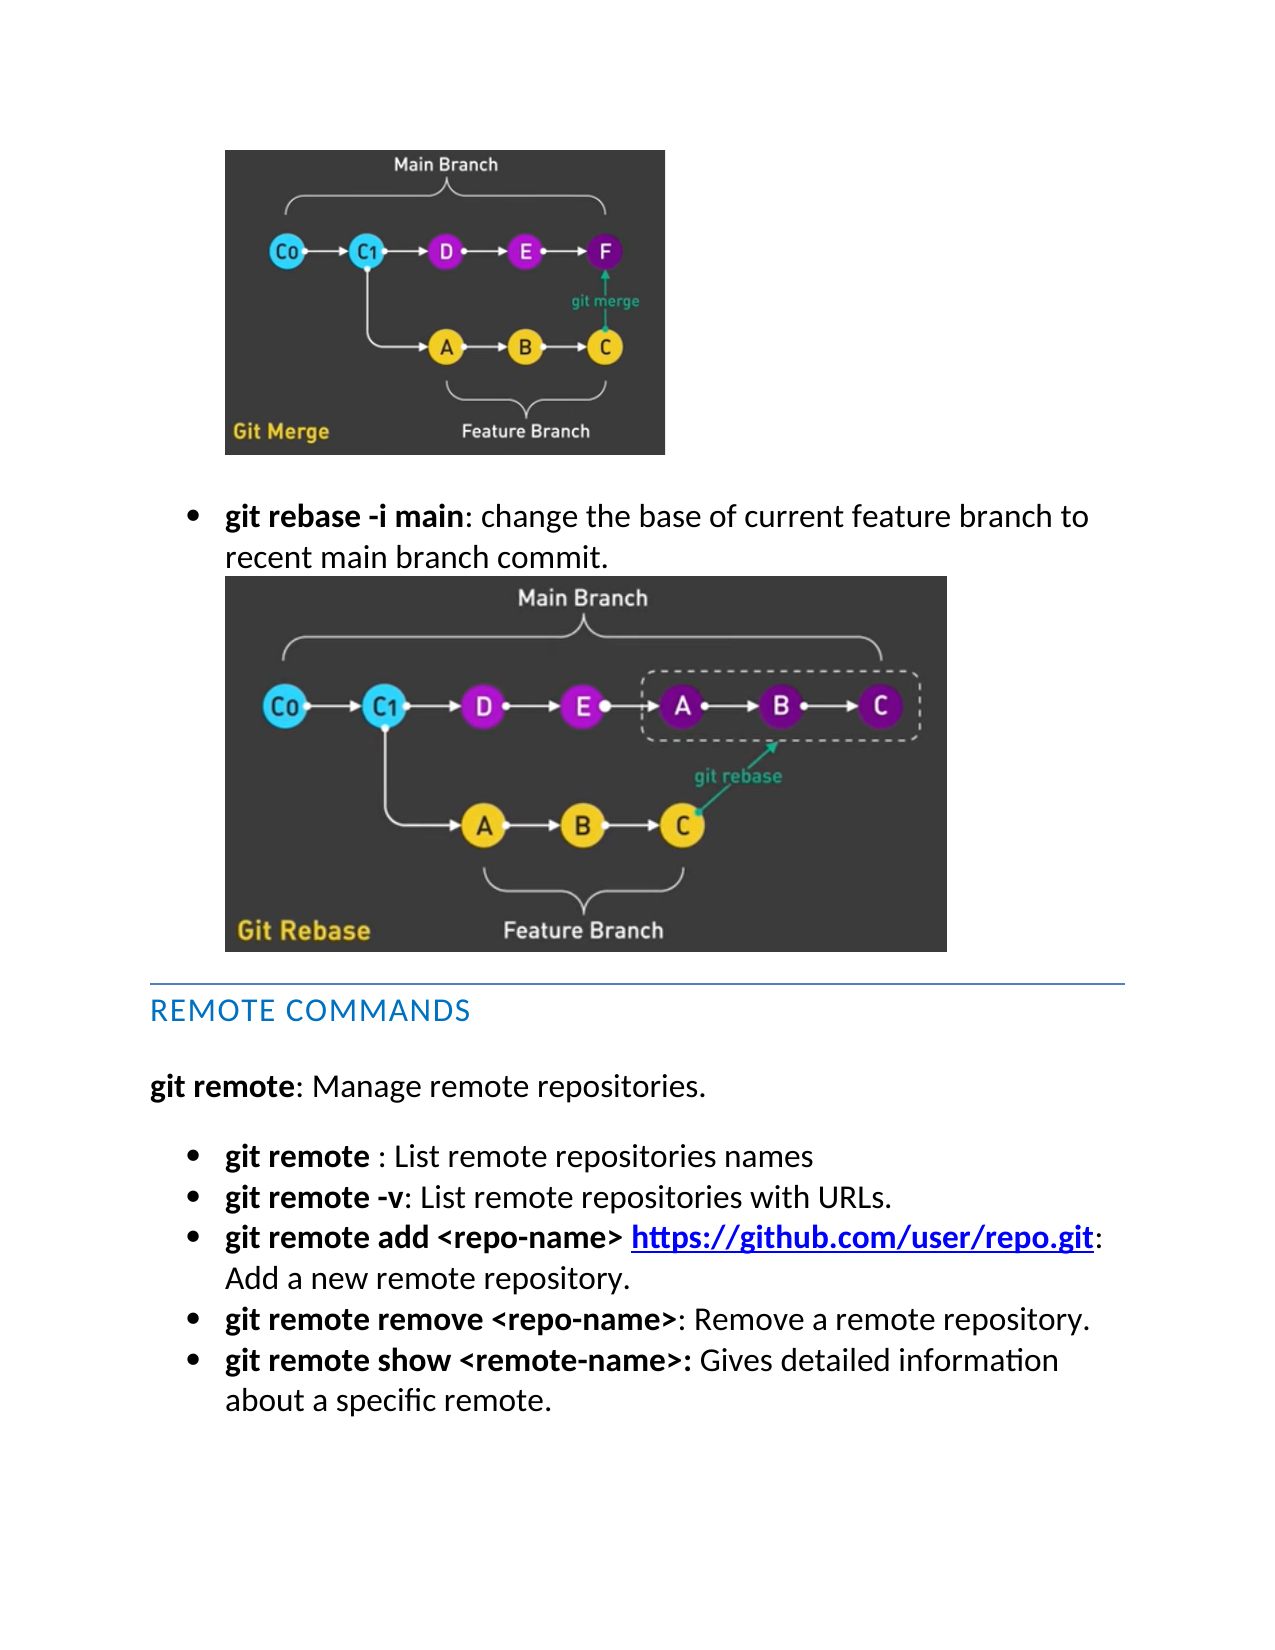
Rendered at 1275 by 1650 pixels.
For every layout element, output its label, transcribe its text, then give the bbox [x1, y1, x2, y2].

list git remote -v: List remote repositories with URLs. [187, 1176, 1125, 1216]
subtitle Remote Commands [150, 985, 1125, 1030]
picture [225, 576, 947, 952]
list git rebase -i main: change the base of current feature branch to recent main branch commit. [187, 495, 1125, 576]
list git remote remove <repo-name>: Remove a remote repository. [187, 1298, 1125, 1338]
list git remote add <repo-name> https://github.com/user/repo.git: Add a new remote repository. [187, 1216, 1125, 1298]
list git remote show <remote-name>: Gives detailed information about a specific remote. [187, 1338, 1125, 1420]
text git remote: Manage remote repositories. [150, 1065, 1125, 1106]
list git remote : List remote repositories names [187, 1135, 1125, 1176]
picture [225, 150, 666, 455]
